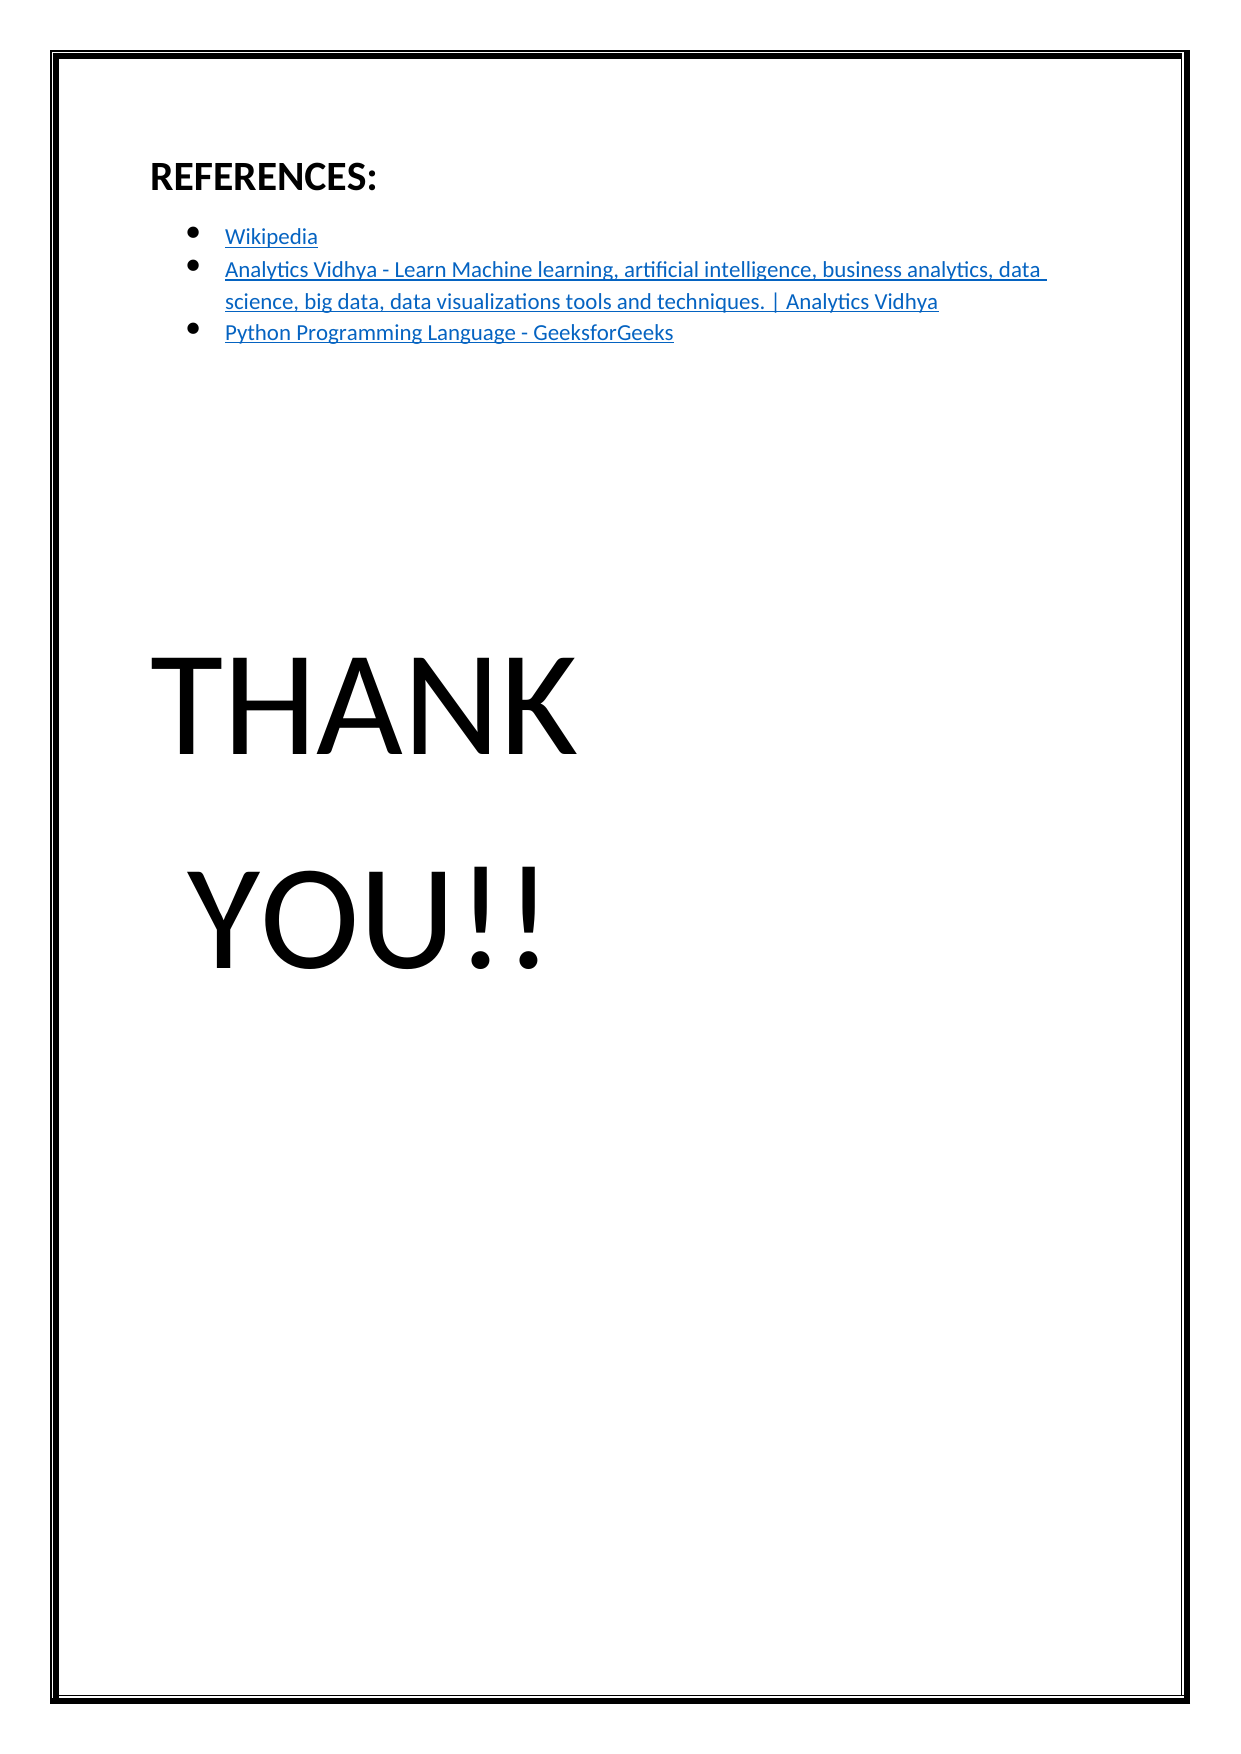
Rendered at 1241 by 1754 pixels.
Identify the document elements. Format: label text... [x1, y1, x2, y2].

text REFERENCES: [150, 150, 1090, 201]
list Python Programming Language - GeeksforGeeks [187, 317, 1090, 347]
list Wikipedia [187, 222, 1090, 252]
text YOU!! [187, 823, 1090, 1006]
text THANK [150, 609, 1090, 792]
list Analytics Vidhya - Learn Machine learning, artificial intelligence, business analytics, data science, big data, data visualizations tools and techniques. | Analytics Vidhya [187, 254, 1090, 315]
